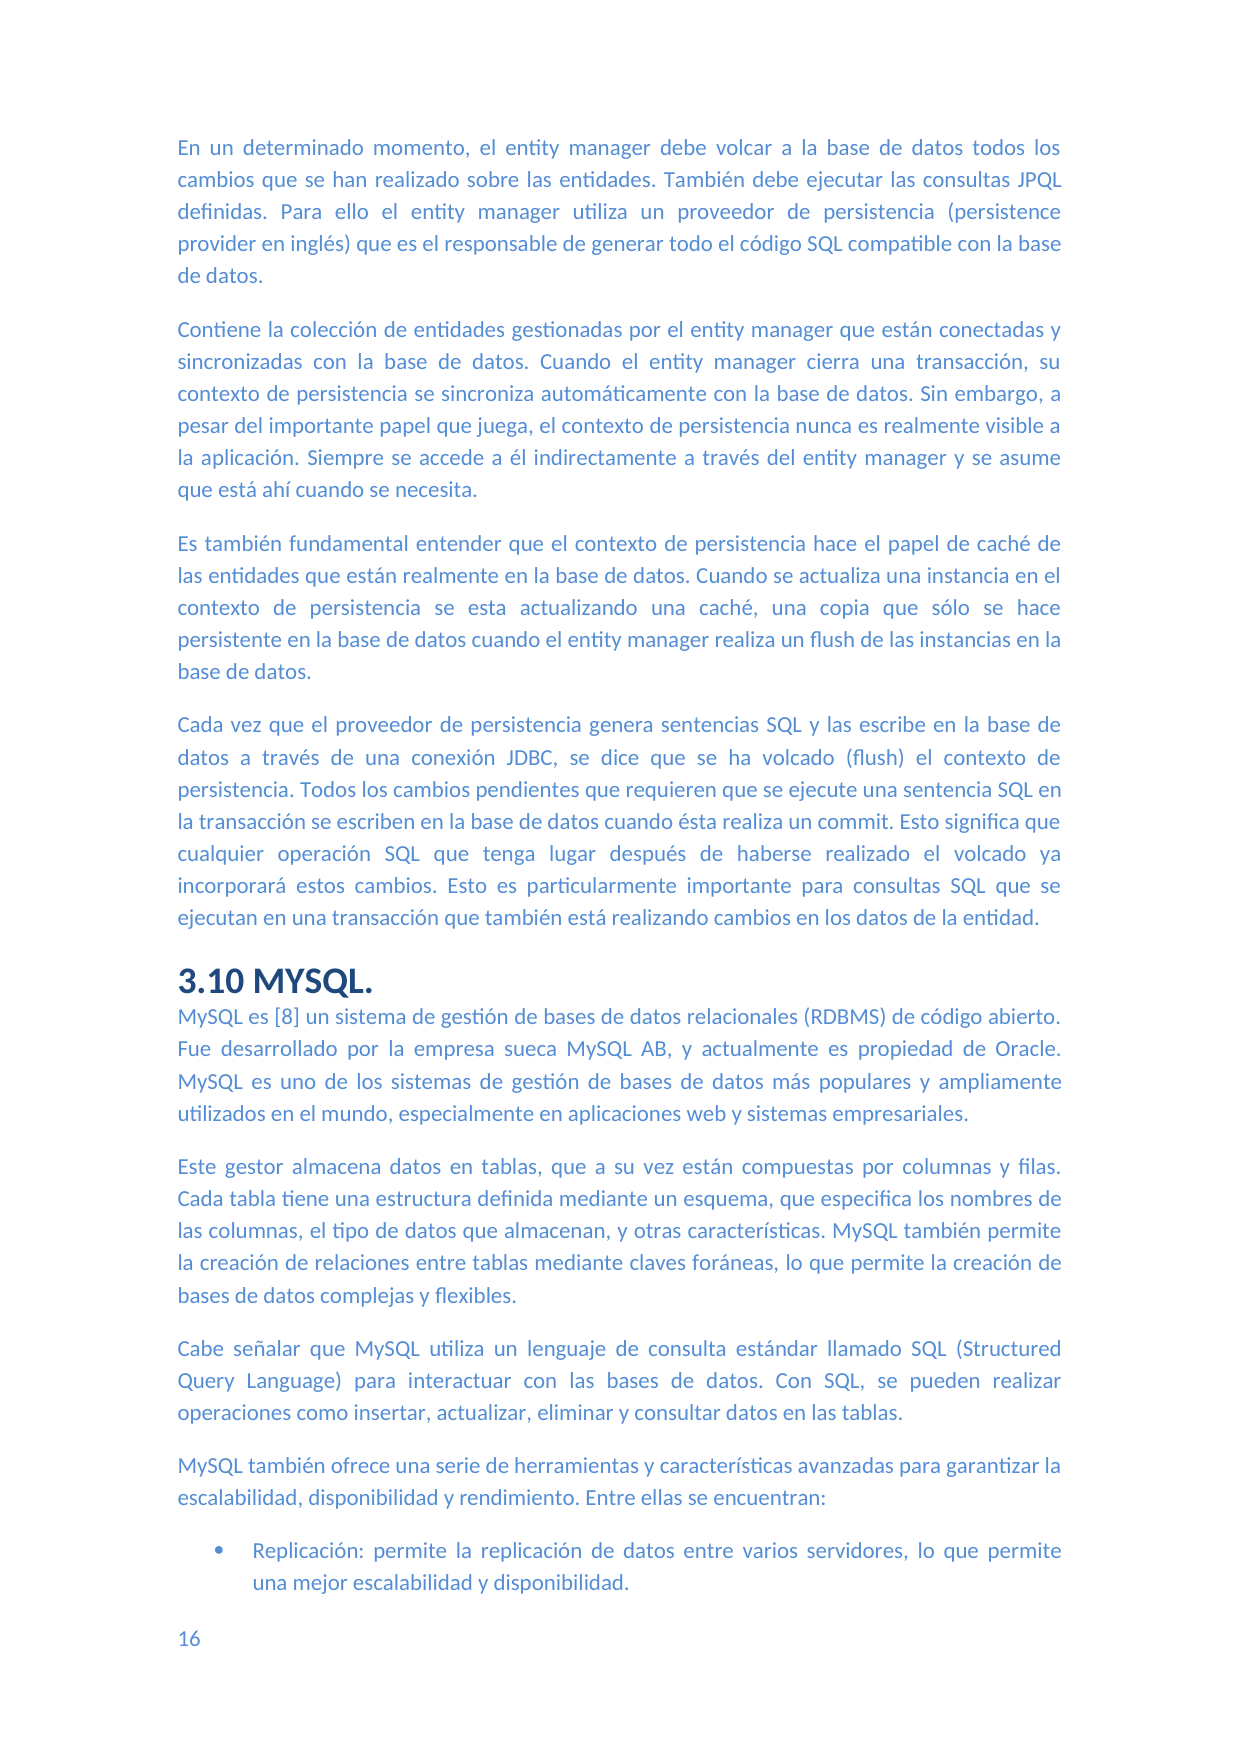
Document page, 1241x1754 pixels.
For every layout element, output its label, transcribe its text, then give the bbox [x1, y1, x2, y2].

text Cada vez que el proveedor de persistencia genera sentencias SQL y las escribe en la base de datos a través de una conexión JDBC, se dice que se ha volcado (flush) el contexto de persistencia. Todos los cambios pendientes que requieren que se ejecute una sentencia SQL en la transacción se escriben en la base de datos cuando ésta realiza un commit. Esto significa que cualquier operación SQL que tenga lugar después de haberse realizado el volcado ya incorporará estos cambios. Esto es particularmente importante para consultas SQL que se ejecutan en una transacción que también está realizando cambios en los datos de la entidad. [177, 710, 1063, 932]
text En un determinado momento, el entity manager debe volcar a la base de datos todos los cambios que se han realizado sobre las entidades. También debe ejecutar las consultas JPQL definidas. Para ello el entity manager utiliza un proveedor de persistencia (persistence provider en inglés) que es el responsable de generar todo el código SQL compatible con la base de datos. [177, 133, 1063, 290]
subtitle MYSQL. [177, 957, 1063, 1002]
text Es también fundamental entender que el contexto de persistencia hace el papel de caché de las entidades que están realmente en la base de datos. Cuando se actualiza una instancia en el contexto de persistencia se esta actualizando una caché, una copia que sólo se hace persistente en la base de datos cuando el entity manager realiza un flush de las instancias en la base de datos. [177, 529, 1063, 685]
text MySQL también ofrece una serie de herramientas y características avanzadas para garantizar la escalabilidad, disponibilidad y rendimiento. Entre ellas se encuentran: [177, 1451, 1063, 1511]
list Replicación: permite la replicación de datos entre varios servidores, lo que permite una mejor escalabilidad y disponibilidad. [215, 1536, 1063, 1597]
text Este gestor almacena datos en tablas, que a su vez están compuestas por columnas y filas. Cada tabla tiene una estructura definida mediante un esquema, que especifica los nombres de las columnas, el tipo de datos que almacenan, y otras características. MySQL también permite la creación de relaciones entre tablas mediante claves foráneas, lo que permite la creación de bases de datos complejas y flexibles. [177, 1152, 1063, 1309]
text MySQL es un sistema de gestión de bases de datos relacionales (RDBMS) de código abierto. Fue desarrollado por la empresa sueca MySQL AB, y actualmente es propiedad de Oracle. MySQL es uno de los sistemas de gestión de bases de datos más populares y ampliamente utilizados en el mundo, especialmente en aplicaciones web y sistemas empresariales. [177, 1002, 1063, 1127]
text Cabe señalar que MySQL utiliza un lenguaje de consulta estándar llamado SQL (Structured Query Language) para interactuar con las bases de datos. Con SQL, se pueden realizar operaciones como insertar, actualizar, eliminar y consultar datos en las tablas. [177, 1334, 1063, 1426]
text Contiene la colección de entidades gestionadas por el entity manager que están conectadas y sincronizadas con la base de datos. Cuando el entity manager cierra una transacción, su contexto de persistencia se sincroniza automáticamente con la base de datos. Sin embargo, a pesar del importante papel que juega, el contexto de persistencia nunca es realmente visible a la aplicación. Siempre se accede a él indirectamente a través del entity manager y se asume que está ahí cuando se necesita. [177, 315, 1063, 504]
